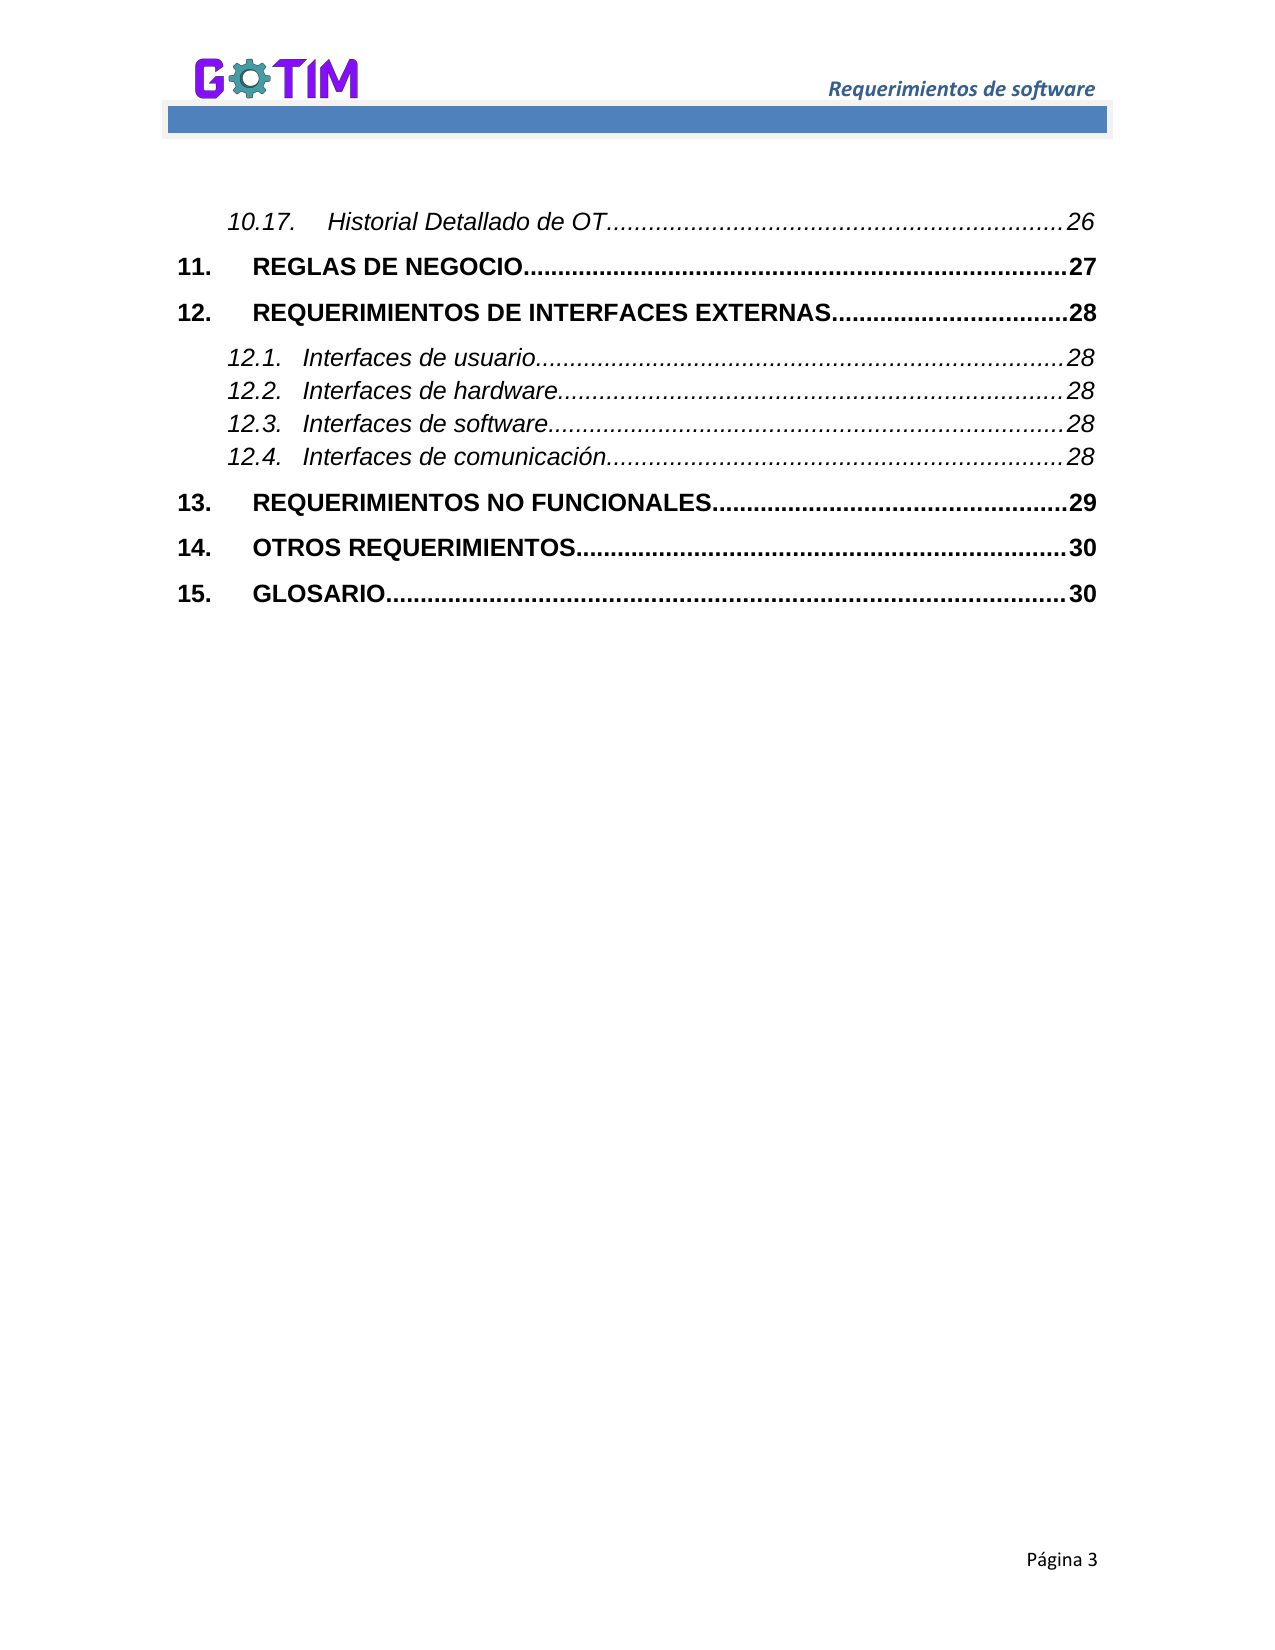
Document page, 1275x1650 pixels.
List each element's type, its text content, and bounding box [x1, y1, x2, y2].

text 12. Requerimientos de interfaces externas 28 [177, 298, 1098, 327]
text 14. Otros Requerimientos 30 [177, 533, 1098, 562]
text 15. Glosario 30 [177, 579, 1098, 608]
picture [191, 22, 360, 142]
text 12.4. Interfaces de comunicación 28 [227, 442, 1098, 471]
text 11. Reglas de Negocio 27 [177, 252, 1098, 281]
text 12.2. Interfaces de hardware 28 [227, 376, 1098, 405]
text 12.1. Interfaces de usuario 28 [227, 343, 1098, 372]
text 13. Requerimientos no funcionales 29 [177, 488, 1098, 517]
text 10.17. Historial Detallado de OT 26 [227, 207, 1098, 236]
text 12.3. Interfaces de software 28 [227, 409, 1098, 438]
